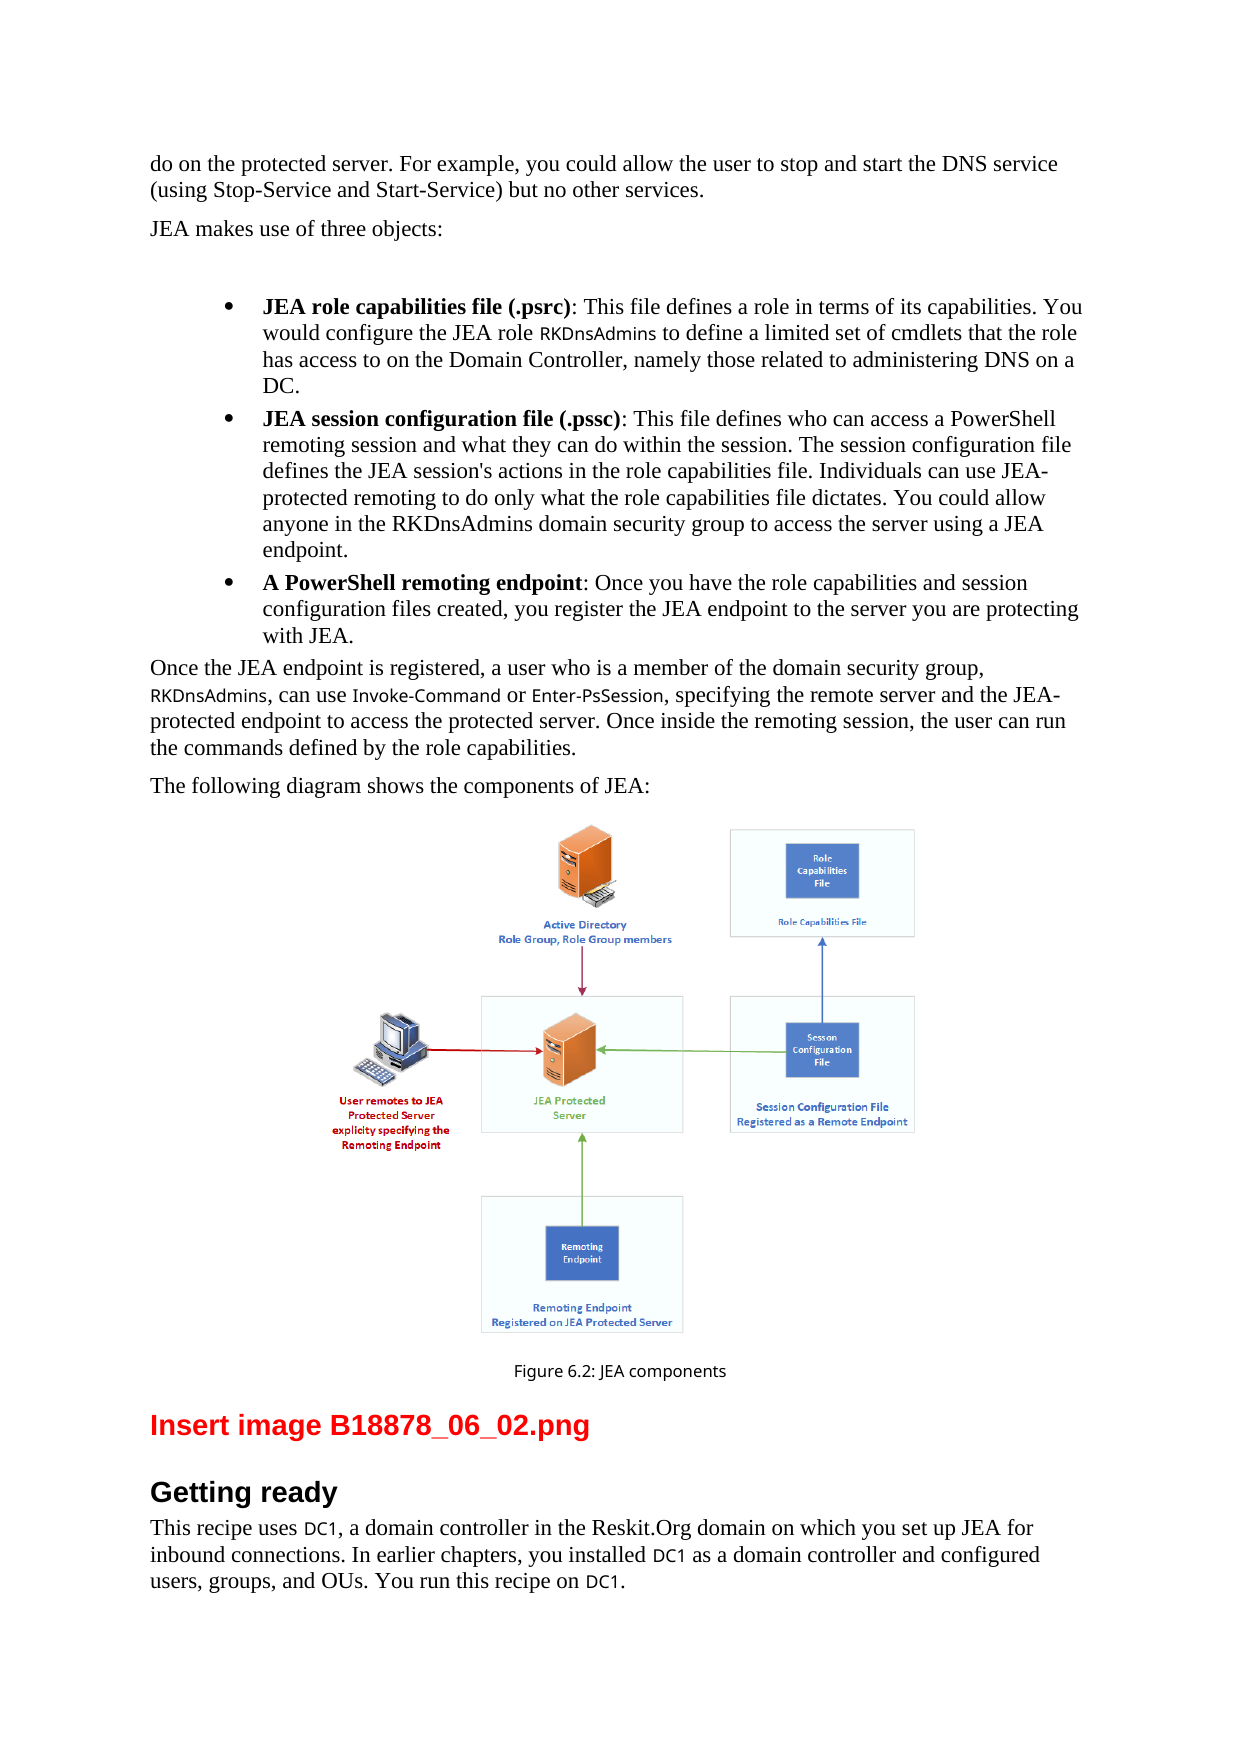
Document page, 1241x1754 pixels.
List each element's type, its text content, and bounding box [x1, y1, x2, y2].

text Figure 6.2: JEA components [150, 1360, 1090, 1383]
subtitle Getting ready [150, 1475, 1090, 1508]
text The following diagram shows the components of JEA: [150, 773, 1090, 799]
text This recipe uses DC1, a domain controller in the Reskit.Org domain on which you set up JEA for inbound connections. In earlier chapters, you installed DC1 as a domain controller and configured users, groups, and OUs. You run this recipe on DC1. [150, 1514, 1090, 1594]
text A PowerShell remoting endpoint: Once you have the role capabilities and session configuration files created, you register the JEA endpoint to the server you are protecting with JEA. [225, 569, 1090, 648]
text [150, 150, 1090, 203]
text Insert image B18878_06_02.png [150, 1408, 1090, 1441]
text Once the JEA endpoint is registered, a user who is a member of the domain security group, RKDnsAdmins, can use Invoke-Command or Enter-PsSession, specifying the remote server and the JEA-protected endpoint to access the protected server. Once inside the remoting session, the user can run the commands defined by the role capabilities. [150, 654, 1090, 760]
text JEA makes use of three objects: [150, 215, 1090, 242]
picture [325, 823, 915, 1336]
text JEA session configuration file (.pssc): This file defines who can access a PowerShell remoting session and what they can do within the session. The session configuration file defines the JEA session's actions in the role capabilities file. Individuals can use JEA-protected remoting to do only what the role capabilities file dictates. You could allow anyone in the RKDnsAdmins domain security group to access the server using a JEA endpoint. [225, 405, 1090, 563]
text JEA role capabilities file (.psrc): This file defines a role in terms of its capabilities. You would configure the JEA role RKDnsAdmins to define a limited set of cmdlets that the role has access to on the Domain Controller, namely those related to administering DNS on a DC. [225, 293, 1090, 398]
